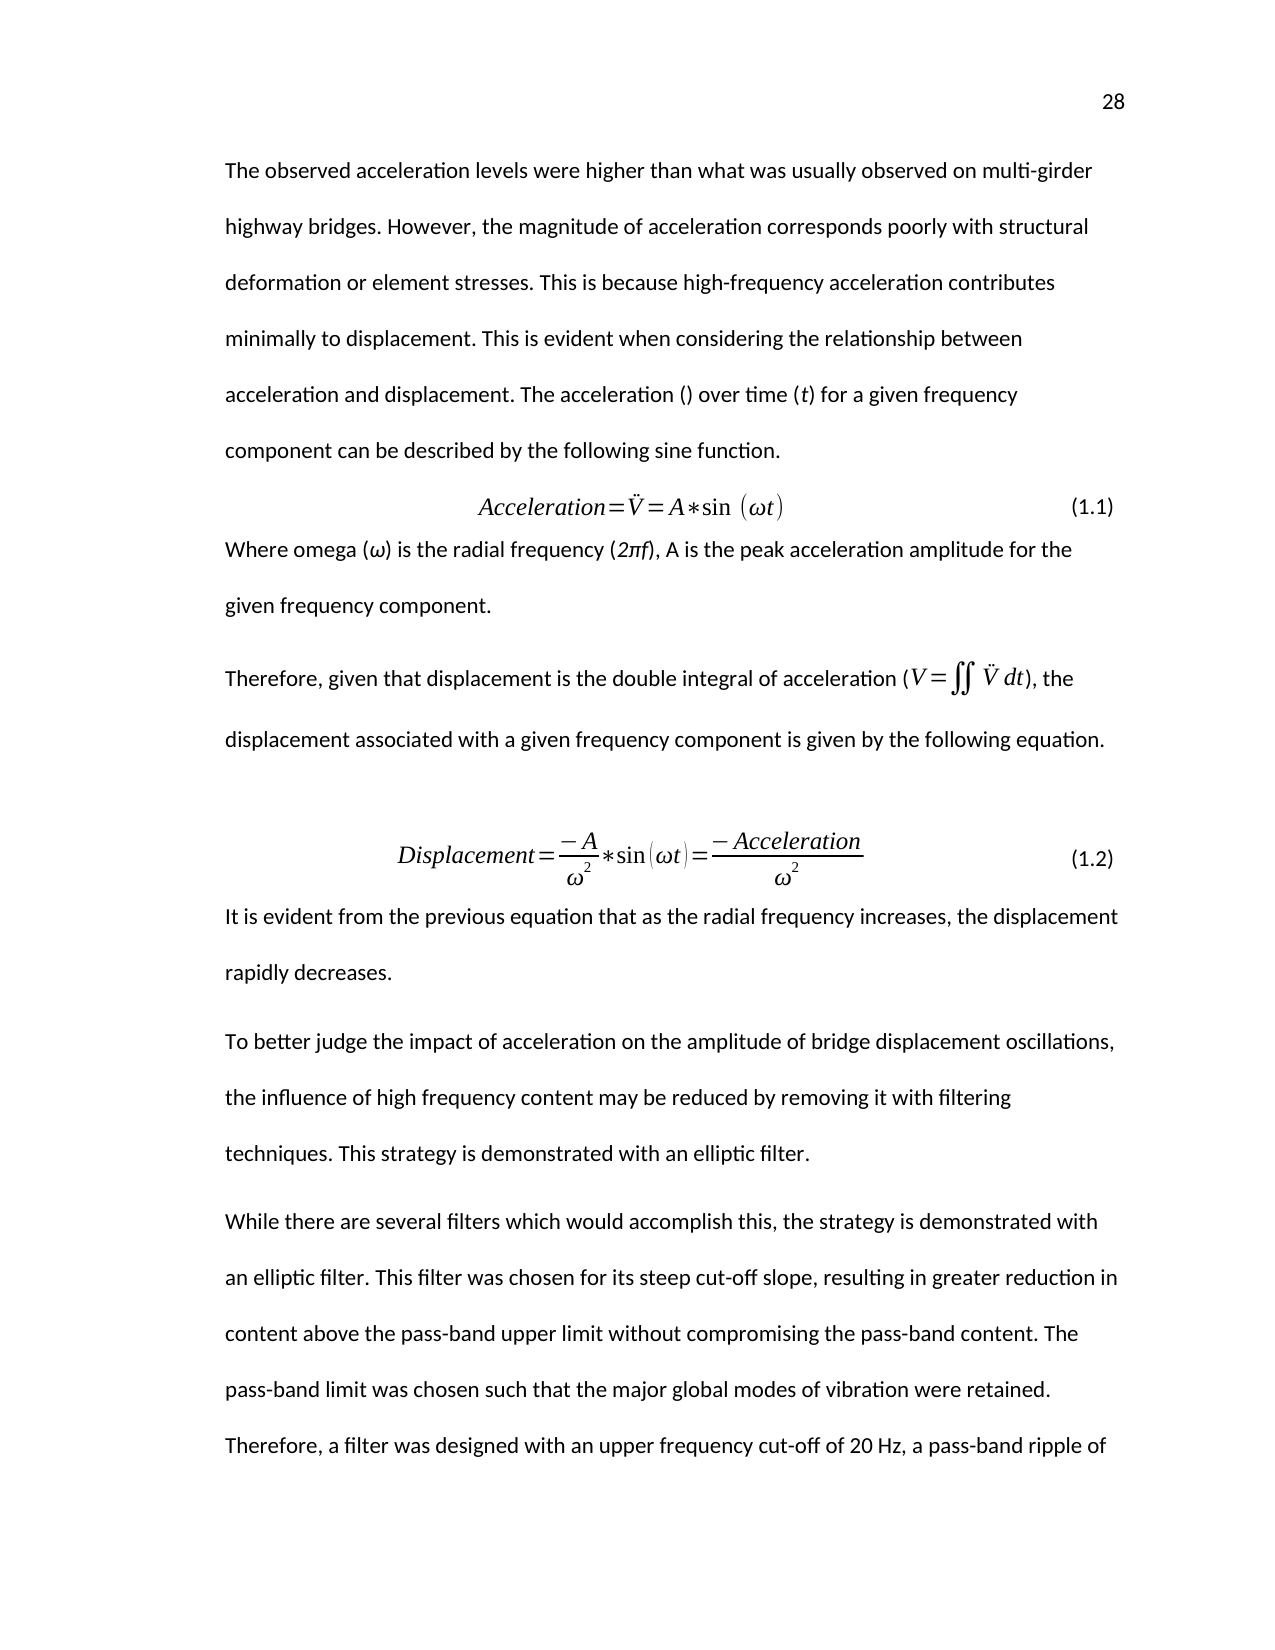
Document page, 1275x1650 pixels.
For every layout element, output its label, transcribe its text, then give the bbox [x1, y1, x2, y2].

text To better judge the impact of acceleration on the amplitude of bridge displacement oscillations, the influence of high frequency content may be reduced by removing it with filtering techniques. This strategy is demonstrated with an elliptic filter. [225, 1027, 1125, 1167]
text Where omega (ω) is the radial frequency (2πf), A is the peak acceleration amplitude for the given frequency component. [225, 535, 1125, 619]
table_header (1.1) [1035, 492, 1125, 522]
text It is evident from the previous equation that as the radial frequency increases, the displacement rapidly decreases. [225, 902, 1125, 986]
table_header (1.2) [1035, 827, 1125, 890]
table_header [225, 827, 1035, 890]
text Therefore, given that displacement is the double integral of acceleration (), the displacement associated with a given frequency component is given by the following equation. [225, 659, 1125, 753]
table_header [225, 492, 1035, 522]
text The observed acceleration levels were higher than what was usually observed on multi-girder highway bridges. However, the magnitude of acceleration corresponds poorly with structural deformation or element stresses. This is because high-frequency acceleration contributes minimally to displacement. This is evident when considering the relationship between acceleration and displacement. The acceleration () over time (t) for a given frequency component can be described by the following sine function. [225, 156, 1125, 464]
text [225, 1207, 1125, 1460]
